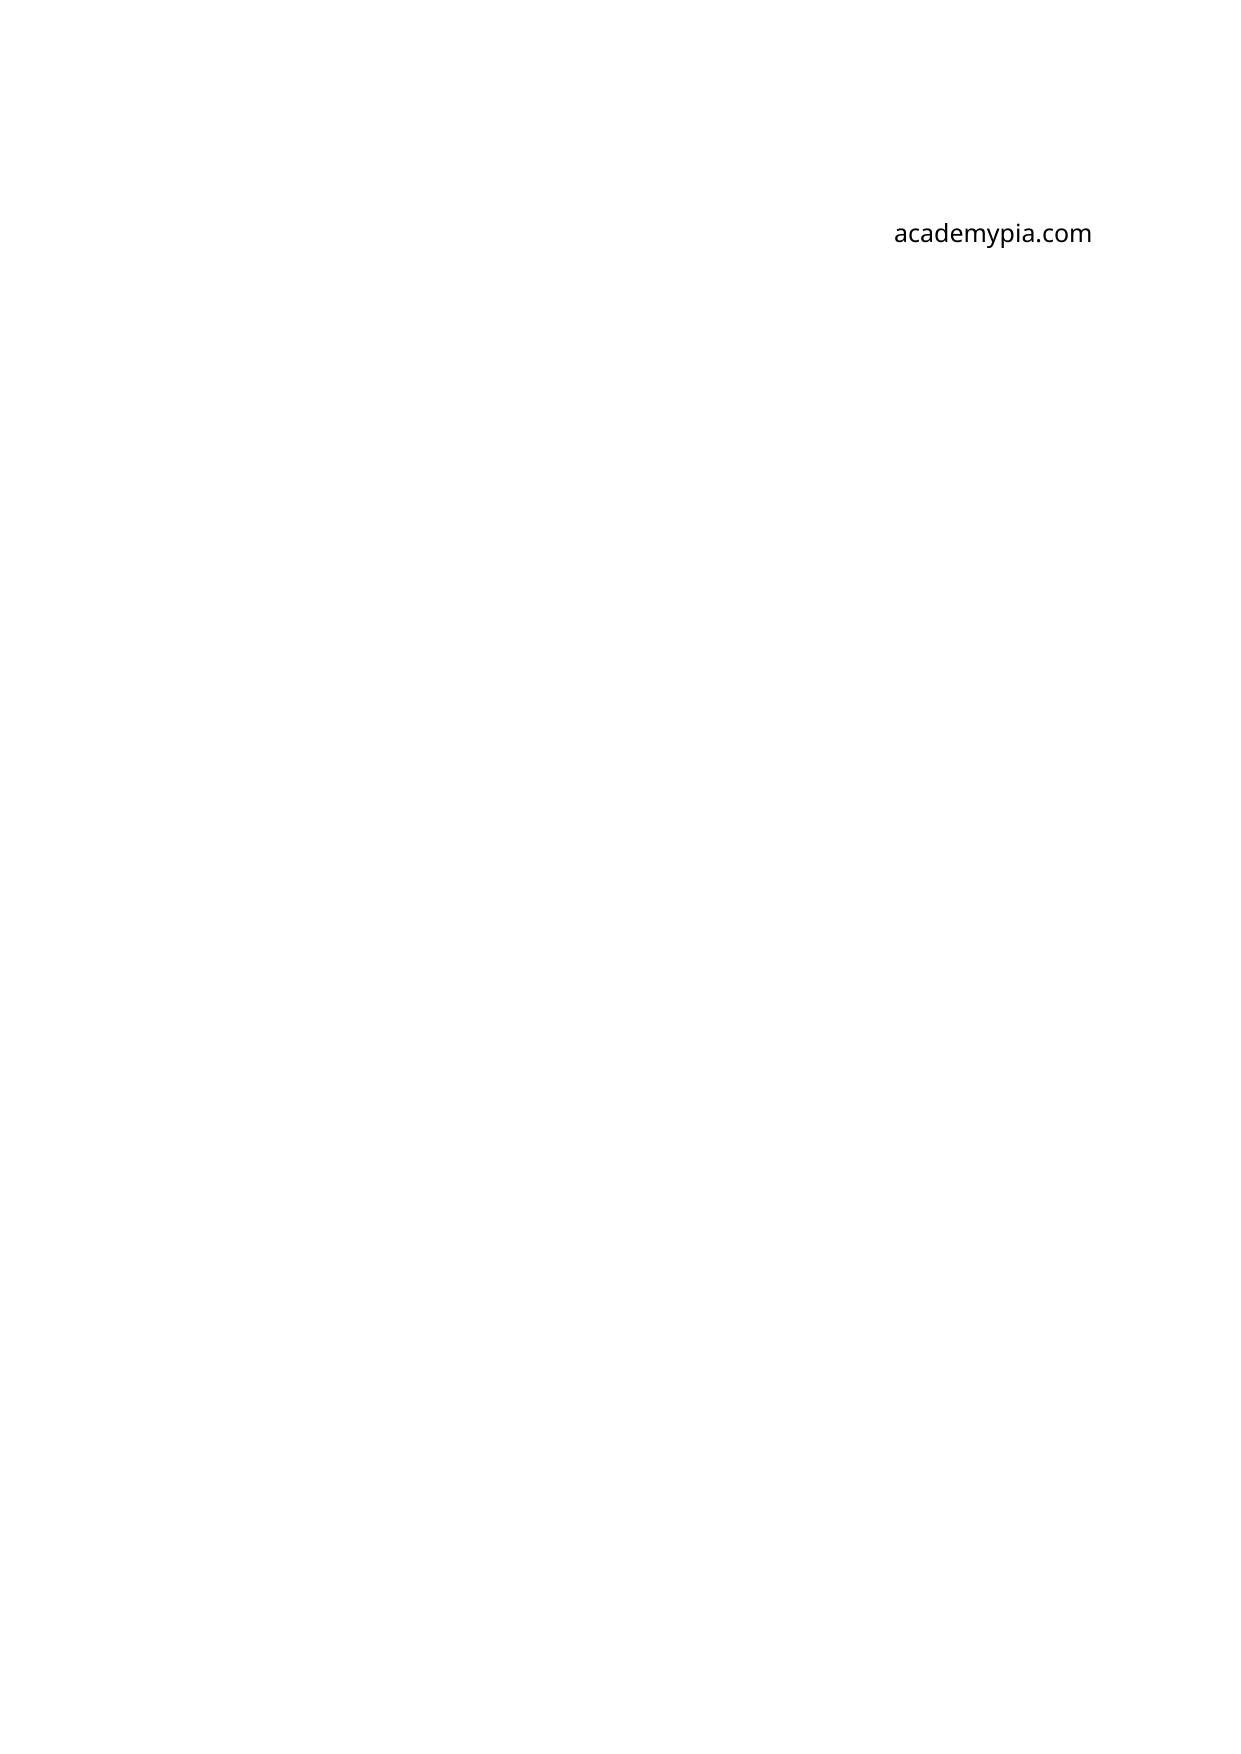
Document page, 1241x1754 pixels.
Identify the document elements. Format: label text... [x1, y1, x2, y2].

text academypia.com [148, 216, 1093, 250]
